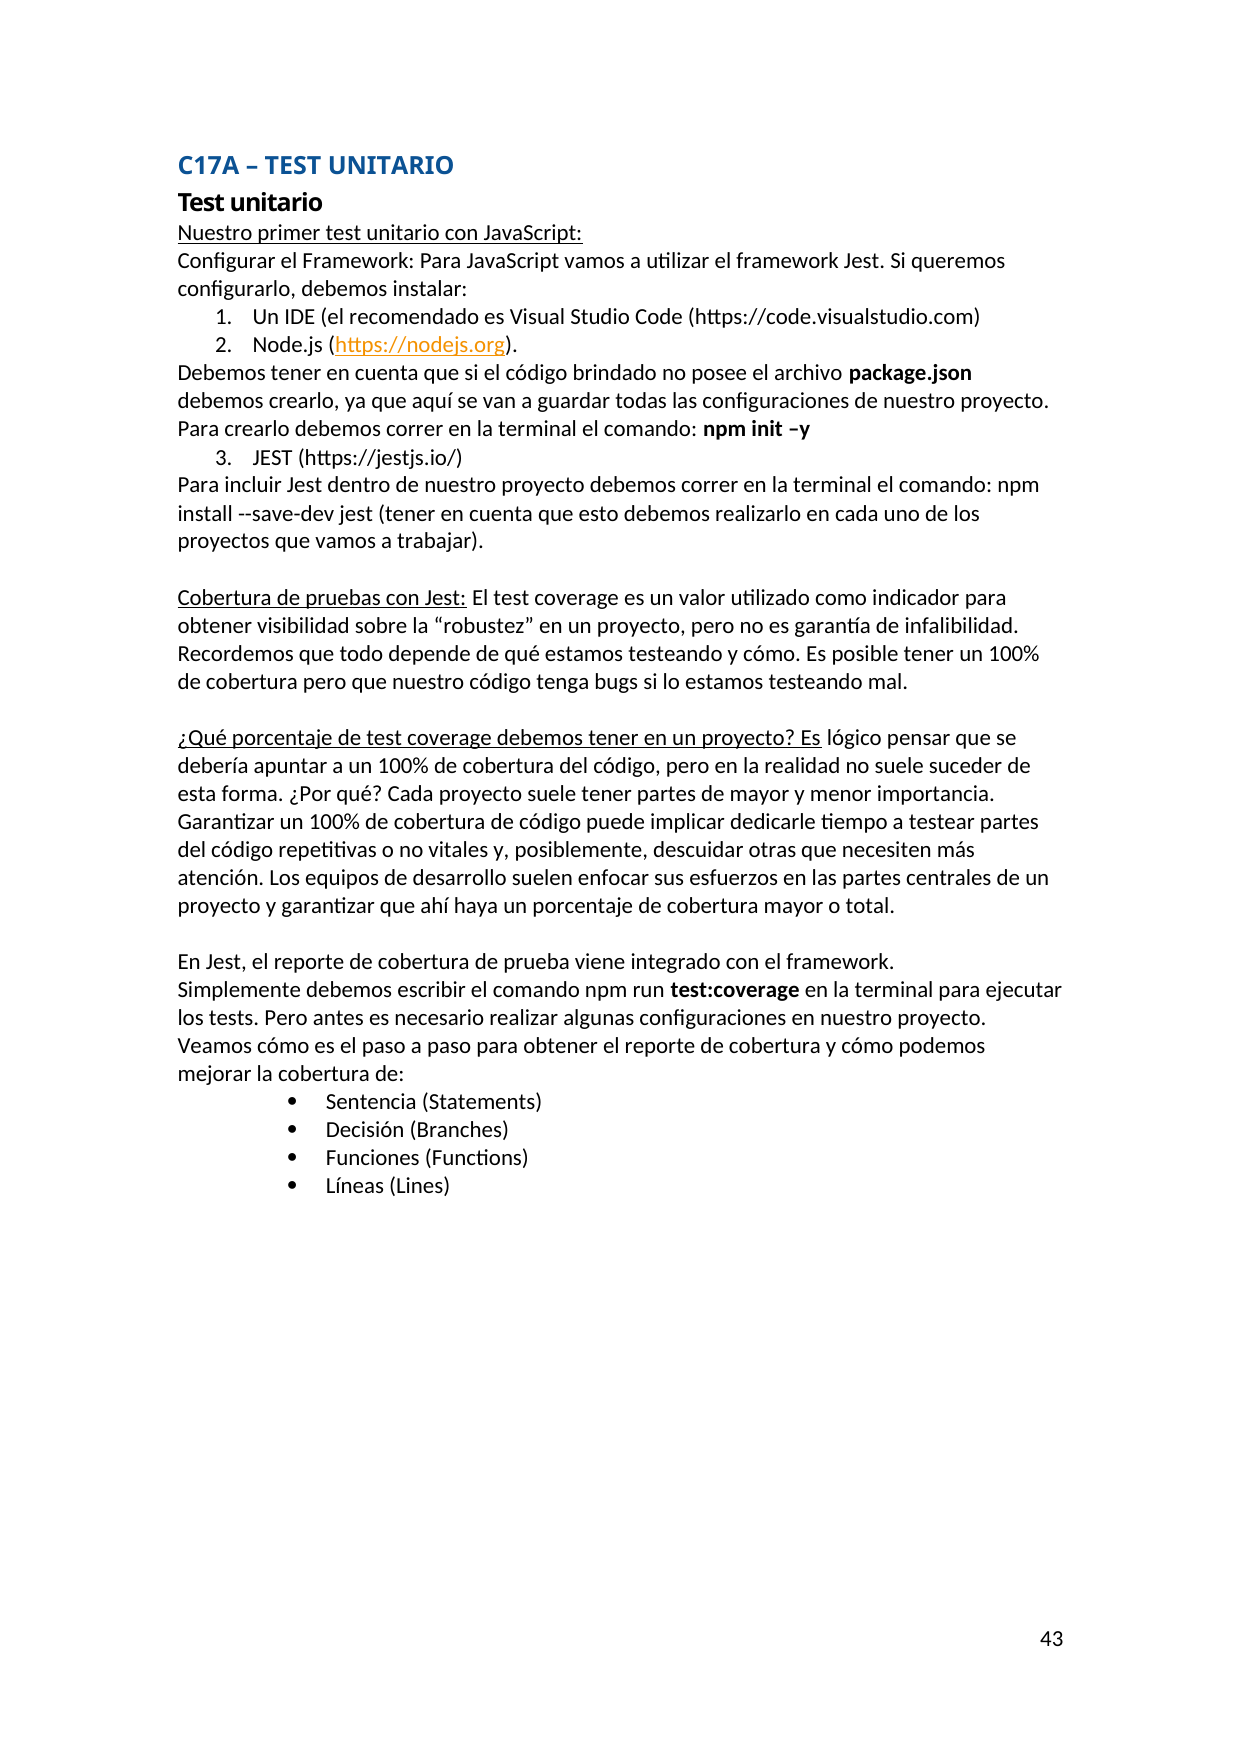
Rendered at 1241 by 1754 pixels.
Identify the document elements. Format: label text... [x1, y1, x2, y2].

list Decisión (Branches) [288, 1115, 1063, 1143]
text En Jest, el reporte de cobertura de prueba viene integrado con el framework. [177, 947, 1063, 975]
list Node.js (https://nodejs.org). [215, 331, 1063, 358]
text Veamos cómo es el paso a paso para obtener el reporte de cobertura y cómo podemos mejorar la cobertura de: [177, 1031, 1063, 1087]
text Nuestro primer test unitario con JavaScript: [177, 218, 1063, 246]
list Líneas (Lines) [288, 1171, 1063, 1199]
list Sentencia (Statements) [288, 1087, 1063, 1115]
title Test unitario [177, 184, 1063, 218]
text Configurar el Framework: Para JavaScript vamos a utilizar el framework Jest. Si queremos configurarlo, debemos instalar: [177, 246, 1063, 302]
text Para incluir Jest dentro de nuestro proyecto debemos correr en la terminal el comando: npm install --save-dev jest (tener en cuenta que esto debemos realizarlo en cada uno de los proyectos que vamos a trabajar). [177, 471, 1063, 555]
list Funciones (Functions) [288, 1143, 1063, 1171]
text ¿Qué porcentaje de test coverage debemos tener en un proyecto? Es lógico pensar que se debería apuntar a un 100% de cobertura del código, pero en la realidad no suele suceder de esta forma. ¿Por qué? Cada proyecto suele tener partes de mayor y menor importancia. Garantizar un 100% de cobertura de código puede implicar dedicarle tiempo a testear partes del código repetitivas o no vitales y, posiblemente, descuidar otras que necesiten más atención. Los equipos de desarrollo suelen enfocar sus esfuerzos en las partes centrales de un proyecto y garantizar que ahí haya un porcentaje de cobertura mayor o total. [177, 723, 1063, 919]
text Debemos tener en cuenta que si el código brindado no posee el archivo package.json debemos crearlo, ya que aquí se van a guardar todas las configuraciones de nuestro proyecto. Para crearlo debemos correr en la terminal el comando: npm init –y [177, 358, 1063, 443]
list JEST (https://jestjs.io/) [215, 443, 1063, 471]
subtitle C17A – Test unitario [177, 148, 1063, 182]
text Simplemente debemos escribir el comando npm run test:coverage en la terminal para ejecutar los tests. Pero antes es necesario realizar algunas configuraciones en nuestro proyecto. [177, 975, 1063, 1031]
list Un IDE (el recomendado es Visual Studio Code (https://code.visualstudio.com) [215, 302, 1063, 331]
text Cobertura de pruebas con Jest: El test coverage es un valor utilizado como indicador para obtener visibilidad sobre la “robustez” en un proyecto, pero no es garantía de infalibilidad. Recordemos que todo depende de qué estamos testeando y cómo. Es posible tener un 100% de cobertura pero que nuestro código tenga bugs si lo estamos testeando mal. [177, 583, 1063, 695]
